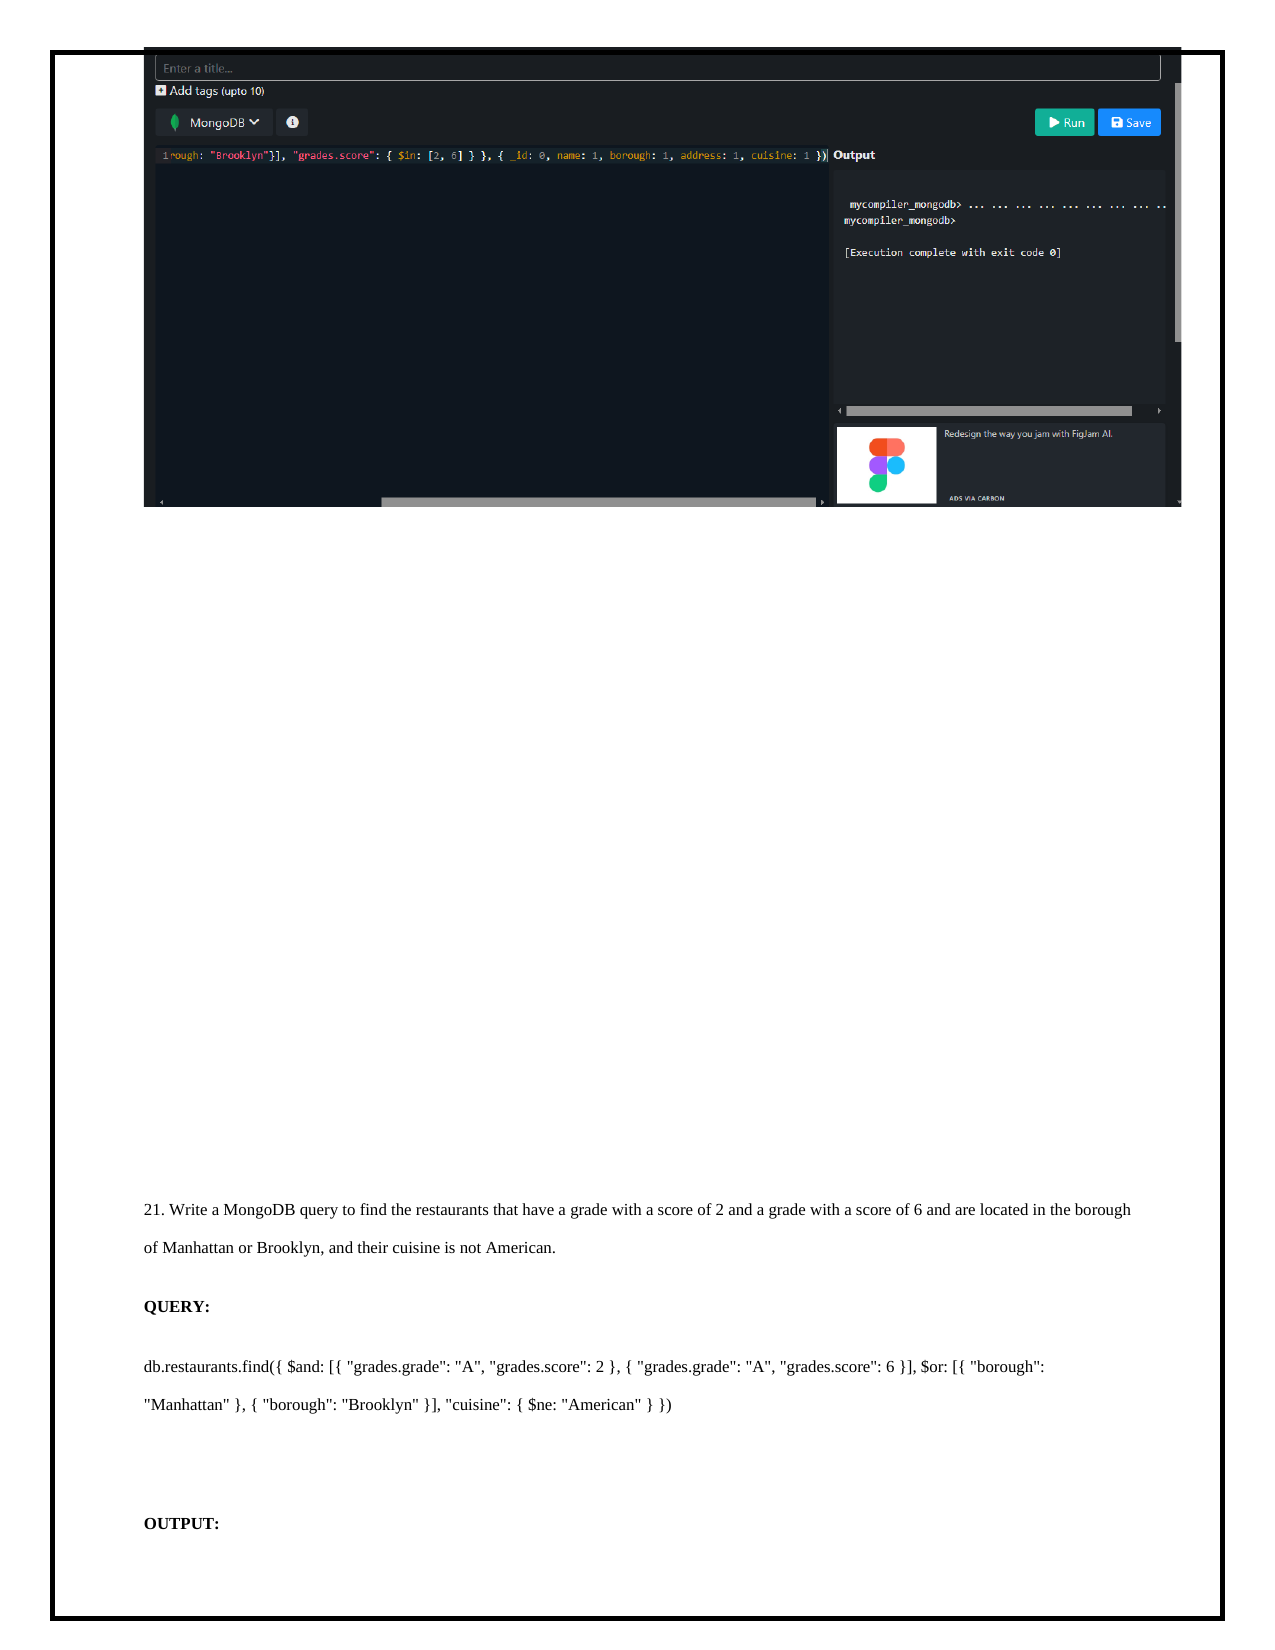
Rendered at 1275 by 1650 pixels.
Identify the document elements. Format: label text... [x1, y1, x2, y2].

text QUERY: [144, 1283, 1144, 1317]
picture [143, 55, 1182, 507]
text OUTPUT: [144, 1500, 1144, 1533]
text 21. Write a MongoDB query to find the restaurants that have a grade with a score of 2 and a grade with a score of 6 and are located in the borough of Manhattan or Brooklyn, and their cuisine is not American. [144, 1185, 1144, 1257]
text db.restaurants.find({ $and: [{ "grades.grade": "A", "grades.score": 2 }, { "grades.grade": "A", "grades.score": 6 }], $or: [{ "borough": "Manhattan" }, { "borough": "Brooklyn" }], "cuisine": { $ne: "American" } }) [144, 1342, 1144, 1414]
